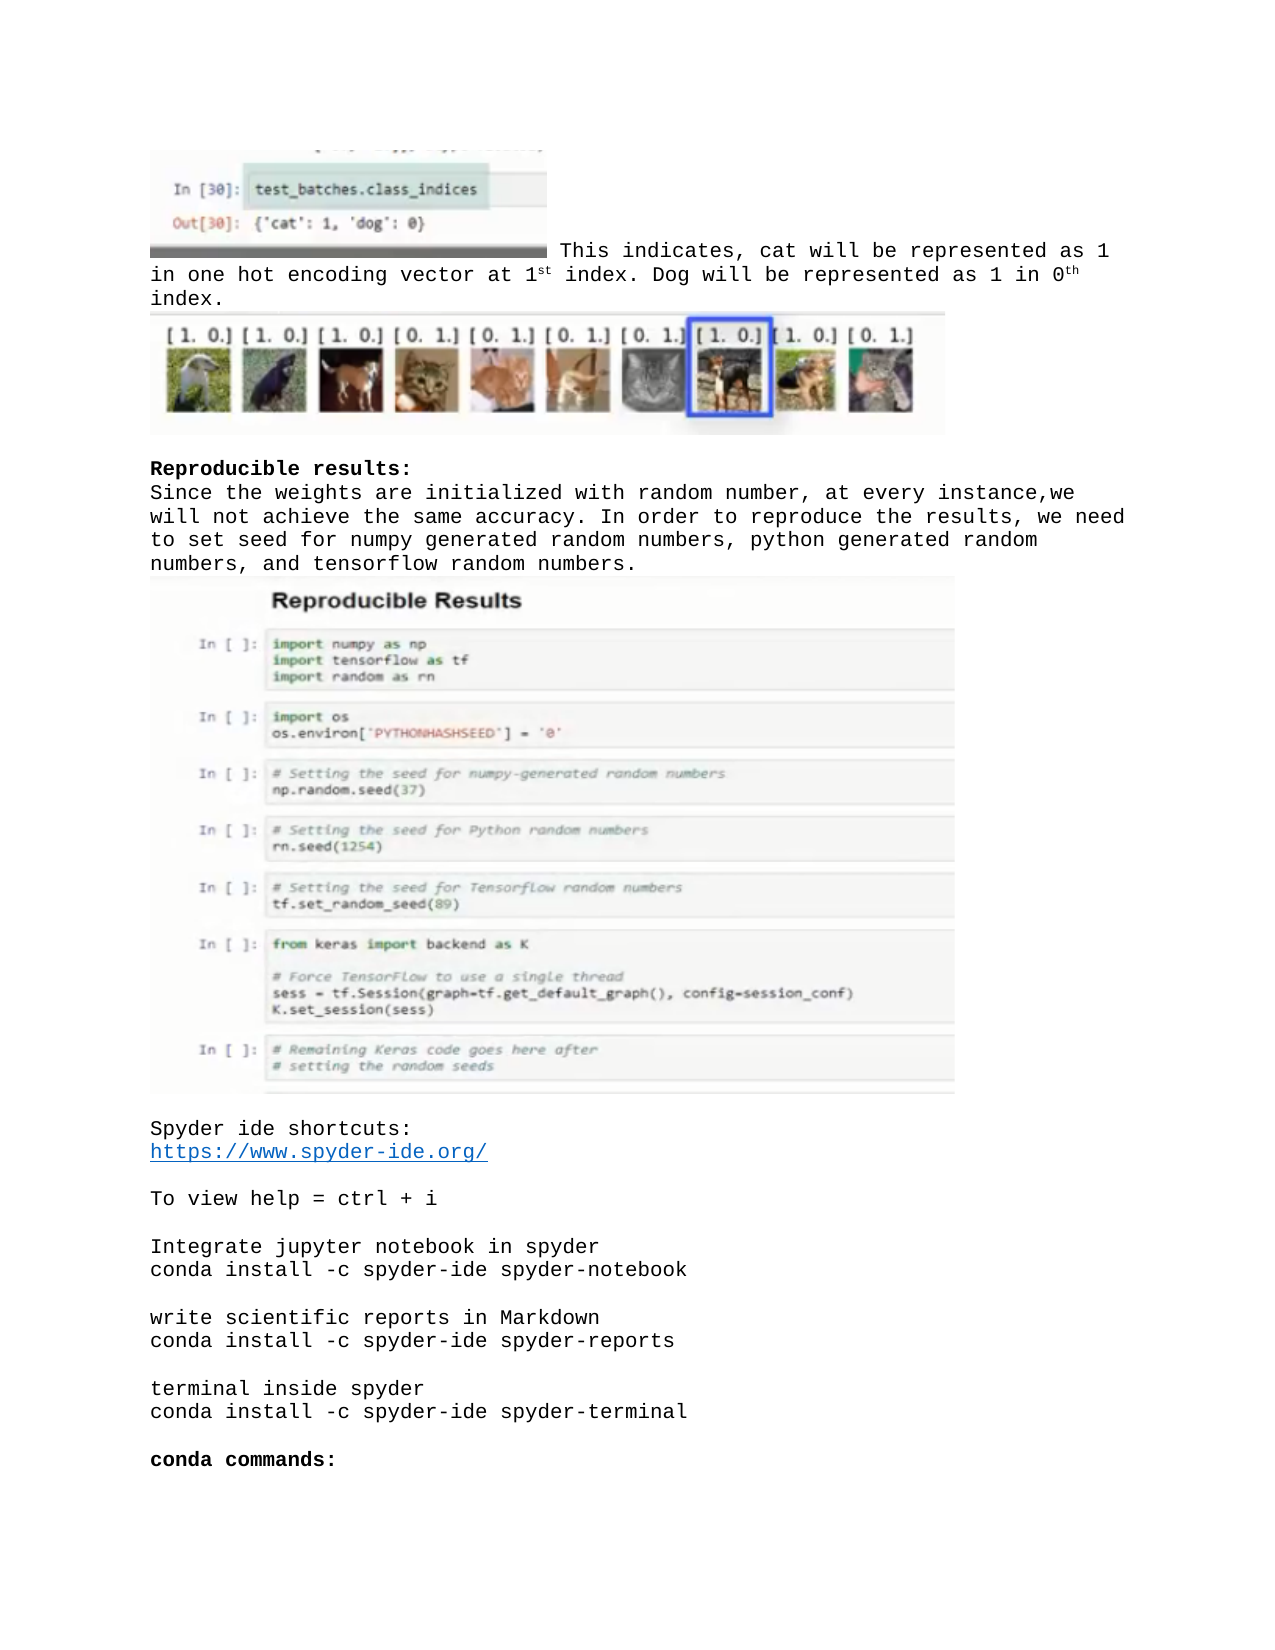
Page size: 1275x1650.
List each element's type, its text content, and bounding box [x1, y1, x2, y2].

text conda install -c spyder-ide spyder-terminal [150, 1401, 1125, 1425]
text Integrate jupyter notebook in spyder [150, 1236, 1125, 1259]
text conda commands: [150, 1448, 1125, 1472]
picture [150, 311, 946, 435]
text write scientific reports in Markdown [150, 1307, 1125, 1330]
picture [150, 150, 547, 258]
text https://www.spyder-ide.org/ [150, 1141, 1125, 1165]
text terminal inside spyder [150, 1378, 1125, 1401]
text conda install -c spyder-ide spyder-reports [150, 1330, 1125, 1354]
text conda install -c spyder-ide spyder-notebook [150, 1259, 1125, 1283]
text Reproducible results: [150, 458, 1125, 482]
text Spyder ide shortcuts: [150, 1117, 1125, 1141]
text To view help = ctrl + i [150, 1188, 1125, 1212]
text Since the weights are initialized with random number, at every instance,we will not achieve the same accuracy. In order to reproduce the results, we need to set seed for numpy generated random numbers, python generated random numbers, and tensorflow random numbers. [150, 482, 1125, 577]
picture [150, 576, 955, 1094]
